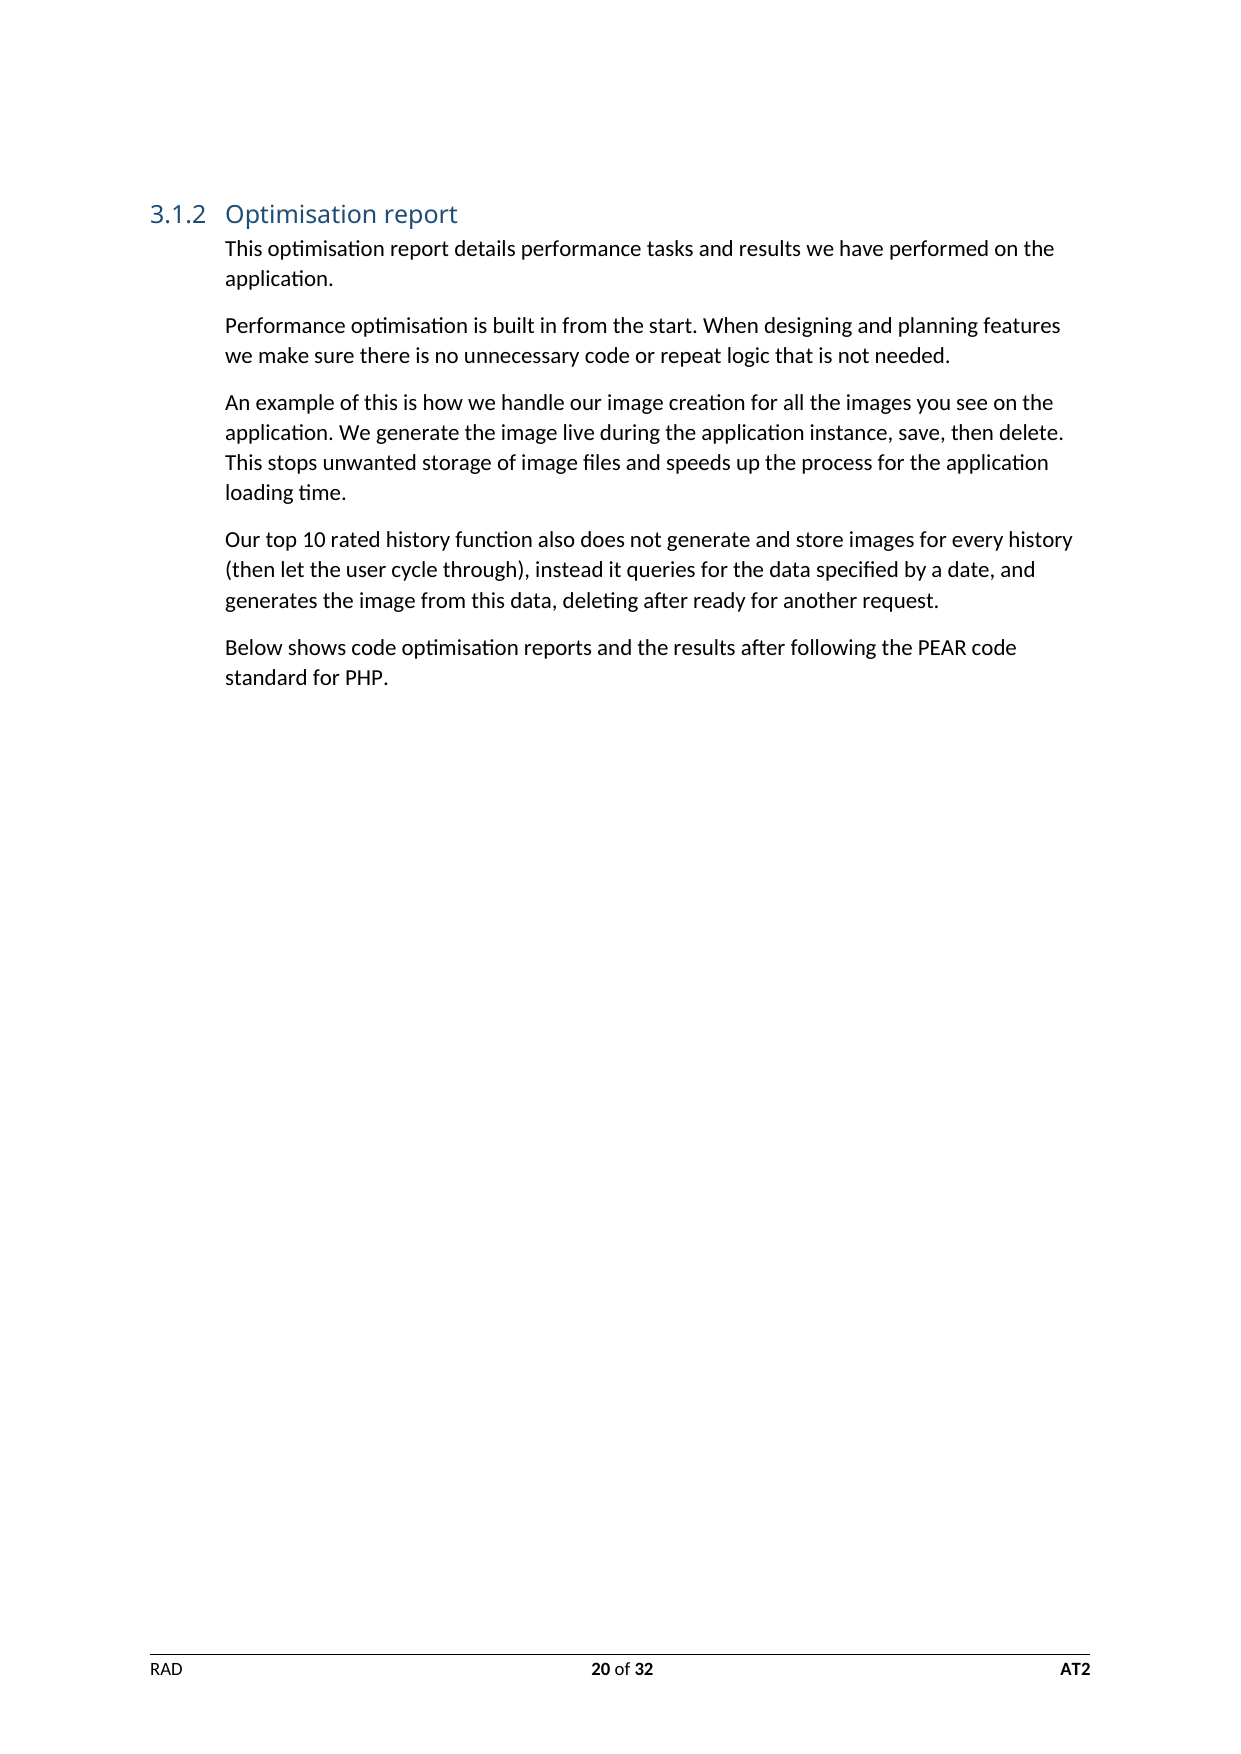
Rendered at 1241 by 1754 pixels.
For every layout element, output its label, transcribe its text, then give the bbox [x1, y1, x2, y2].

text Our top 10 rated history function also does not generate and store images for every history (then let the user cycle through), instead it queries for the data specified by a date, and generates the image from this data, deleting after ready for another request. [225, 525, 1090, 614]
text An example of this is how we handle our image creation for all the images you see on the application. We generate the image live during the application instance, save, then delete. This stops unwanted storage of image files and speeds up the process for the application loading time. [225, 388, 1090, 506]
text This optimisation report details performance tasks and results we have performed on the application. [225, 234, 1090, 292]
text Performance optimisation is built in from the start. When designing and planning features we make sure there is no unnecessary code or repeat logic that is not needed. [225, 311, 1090, 369]
subtitle Optimisation report [150, 197, 1090, 231]
text Below shows code optimisation reports and the results after following the PEAR code standard for PHP. [225, 633, 1090, 691]
